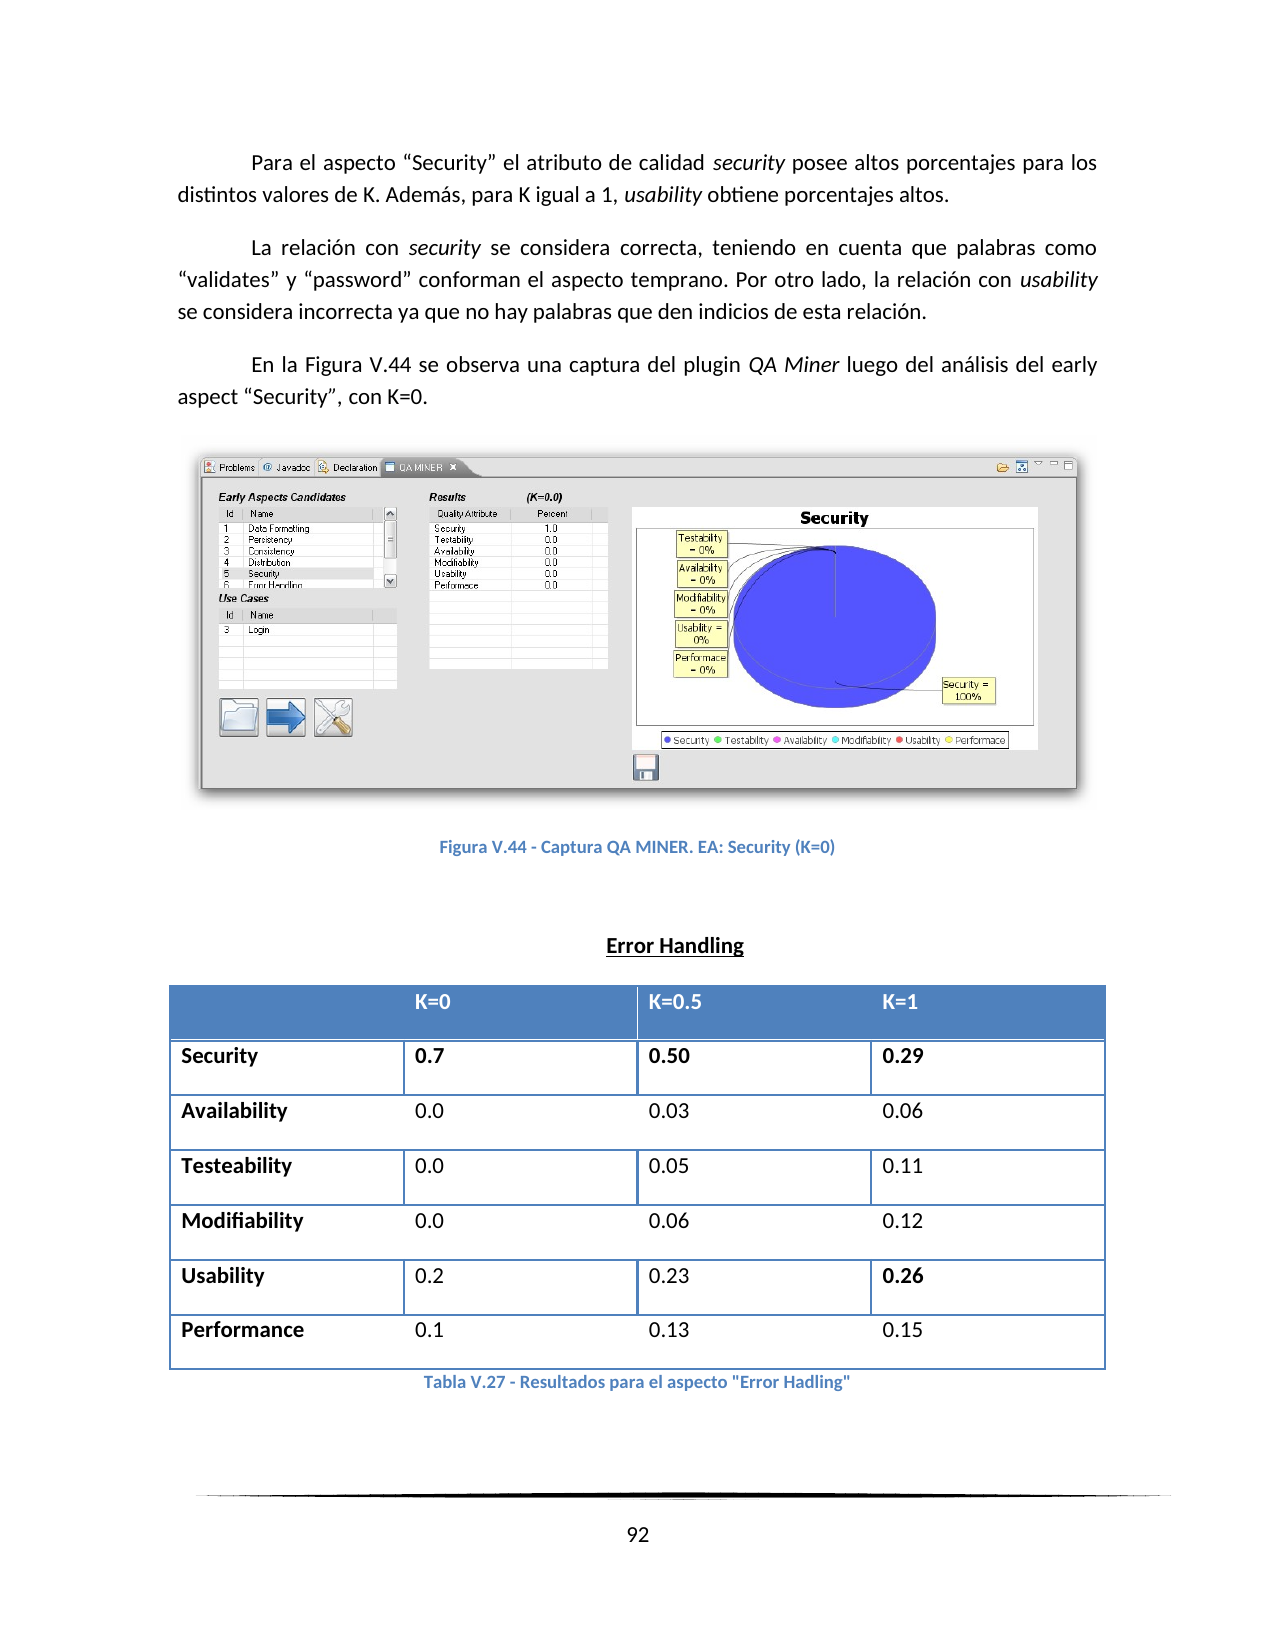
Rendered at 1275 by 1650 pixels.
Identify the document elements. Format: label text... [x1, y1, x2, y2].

picture [195, 1492, 1172, 1500]
table_cell 0.06 [638, 1206, 871, 1259]
table_cell 0.05 [639, 1151, 870, 1204]
table_cell 0.23 [639, 1261, 870, 1313]
table_header [171, 987, 404, 1039]
table_header K=0 [404, 987, 637, 1039]
table_header K=1 [871, 987, 1104, 1039]
list Error Handling [252, 932, 1098, 960]
text Para el aspecto “Security” el atributo de calidad security posee altos porcentajes para los distintos valores de K. Además, para K igual a 1, usability obtiene porcentajes altos. [177, 148, 1098, 208]
table_cell 0.06 [871, 1096, 1104, 1149]
table_cell Testeability [171, 1151, 403, 1204]
table_cell Security [171, 1042, 403, 1094]
table_cell 0.03 [638, 1096, 871, 1149]
table_cell 0.0 [404, 1206, 637, 1259]
table_cell Performance [171, 1316, 404, 1368]
table_cell 0.13 [638, 1316, 871, 1368]
table_cell 0.50 [639, 1042, 870, 1094]
table_cell 0.0 [404, 1096, 637, 1149]
table_header K=0.5 [638, 987, 871, 1039]
table_cell 0.2 [405, 1261, 636, 1313]
table_cell Availability [171, 1096, 404, 1149]
table_cell 0.11 [872, 1151, 1104, 1204]
table_cell 0.12 [871, 1206, 1104, 1259]
text La relación con security se considera correcta, teniendo en cuenta que palabras como “validates” y “password” conforman el aspecto temprano. Por otro lado, la relación con usability se considera incorrecta ya que no hay palabras que den indicios de esta relación. [177, 233, 1098, 325]
picture [177, 435, 1098, 810]
table_cell 0.7 [405, 1042, 636, 1094]
table_cell Modifiability [171, 1206, 404, 1259]
table_cell Usability [171, 1261, 403, 1313]
table_cell 0.26 [872, 1261, 1104, 1313]
table_cell 0.15 [871, 1316, 1104, 1368]
table_cell 0.29 [872, 1042, 1104, 1094]
table_cell 0.1 [404, 1316, 637, 1368]
table_cell 0.0 [405, 1151, 636, 1204]
